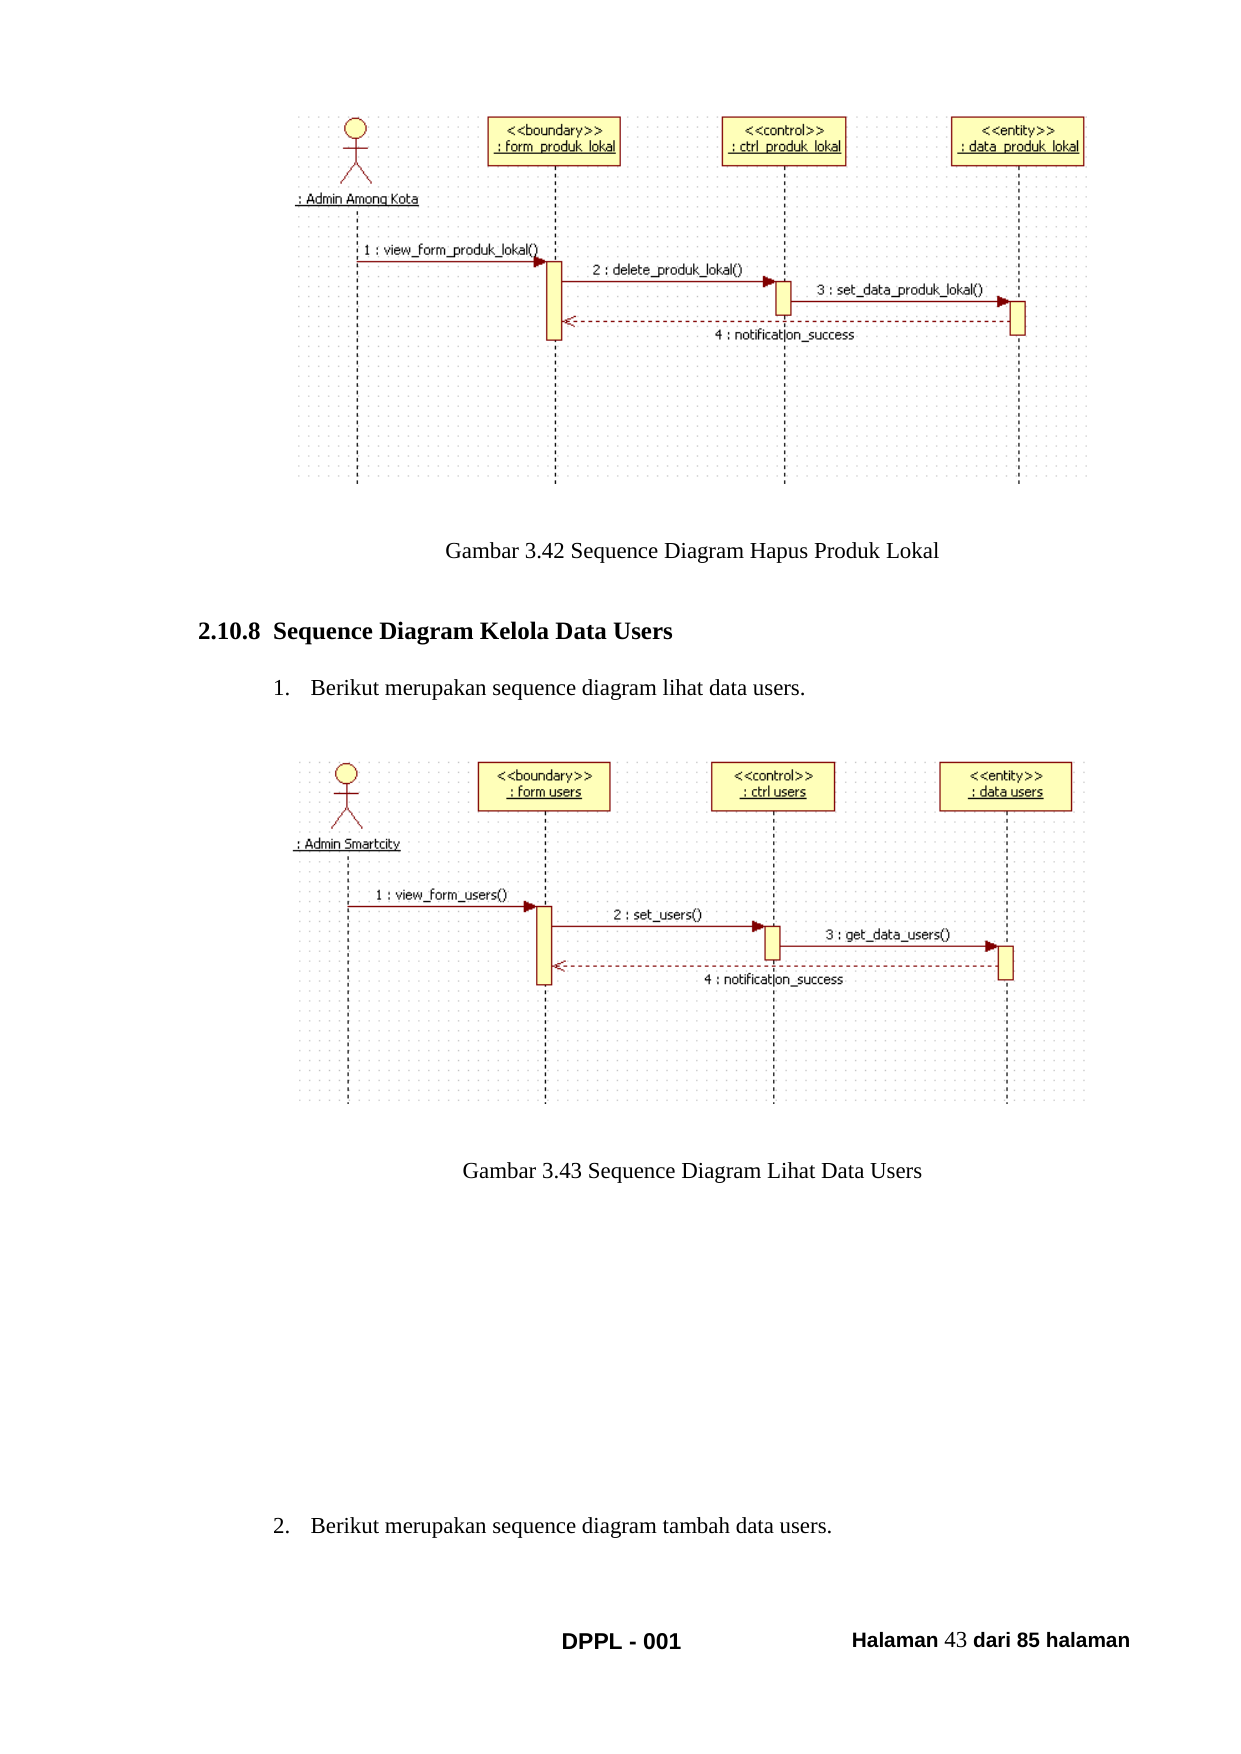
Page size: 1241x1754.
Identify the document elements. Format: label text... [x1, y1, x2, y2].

picture [292, 756, 1093, 1104]
list Sequence Diagram Kelola Data Users [198, 616, 1116, 645]
list Berikut merupakan sequence diagram lihat data users. [273, 674, 1116, 700]
picture [294, 110, 1090, 484]
list Berikut merupakan sequence diagram tambah data users. [273, 1513, 1116, 1539]
text Gambar 3.43 Sequence Diagram Lihat Data Users [269, 1157, 1116, 1184]
text Gambar 3.42 Sequence Diagram Hapus Produk Lokal [269, 537, 1116, 564]
